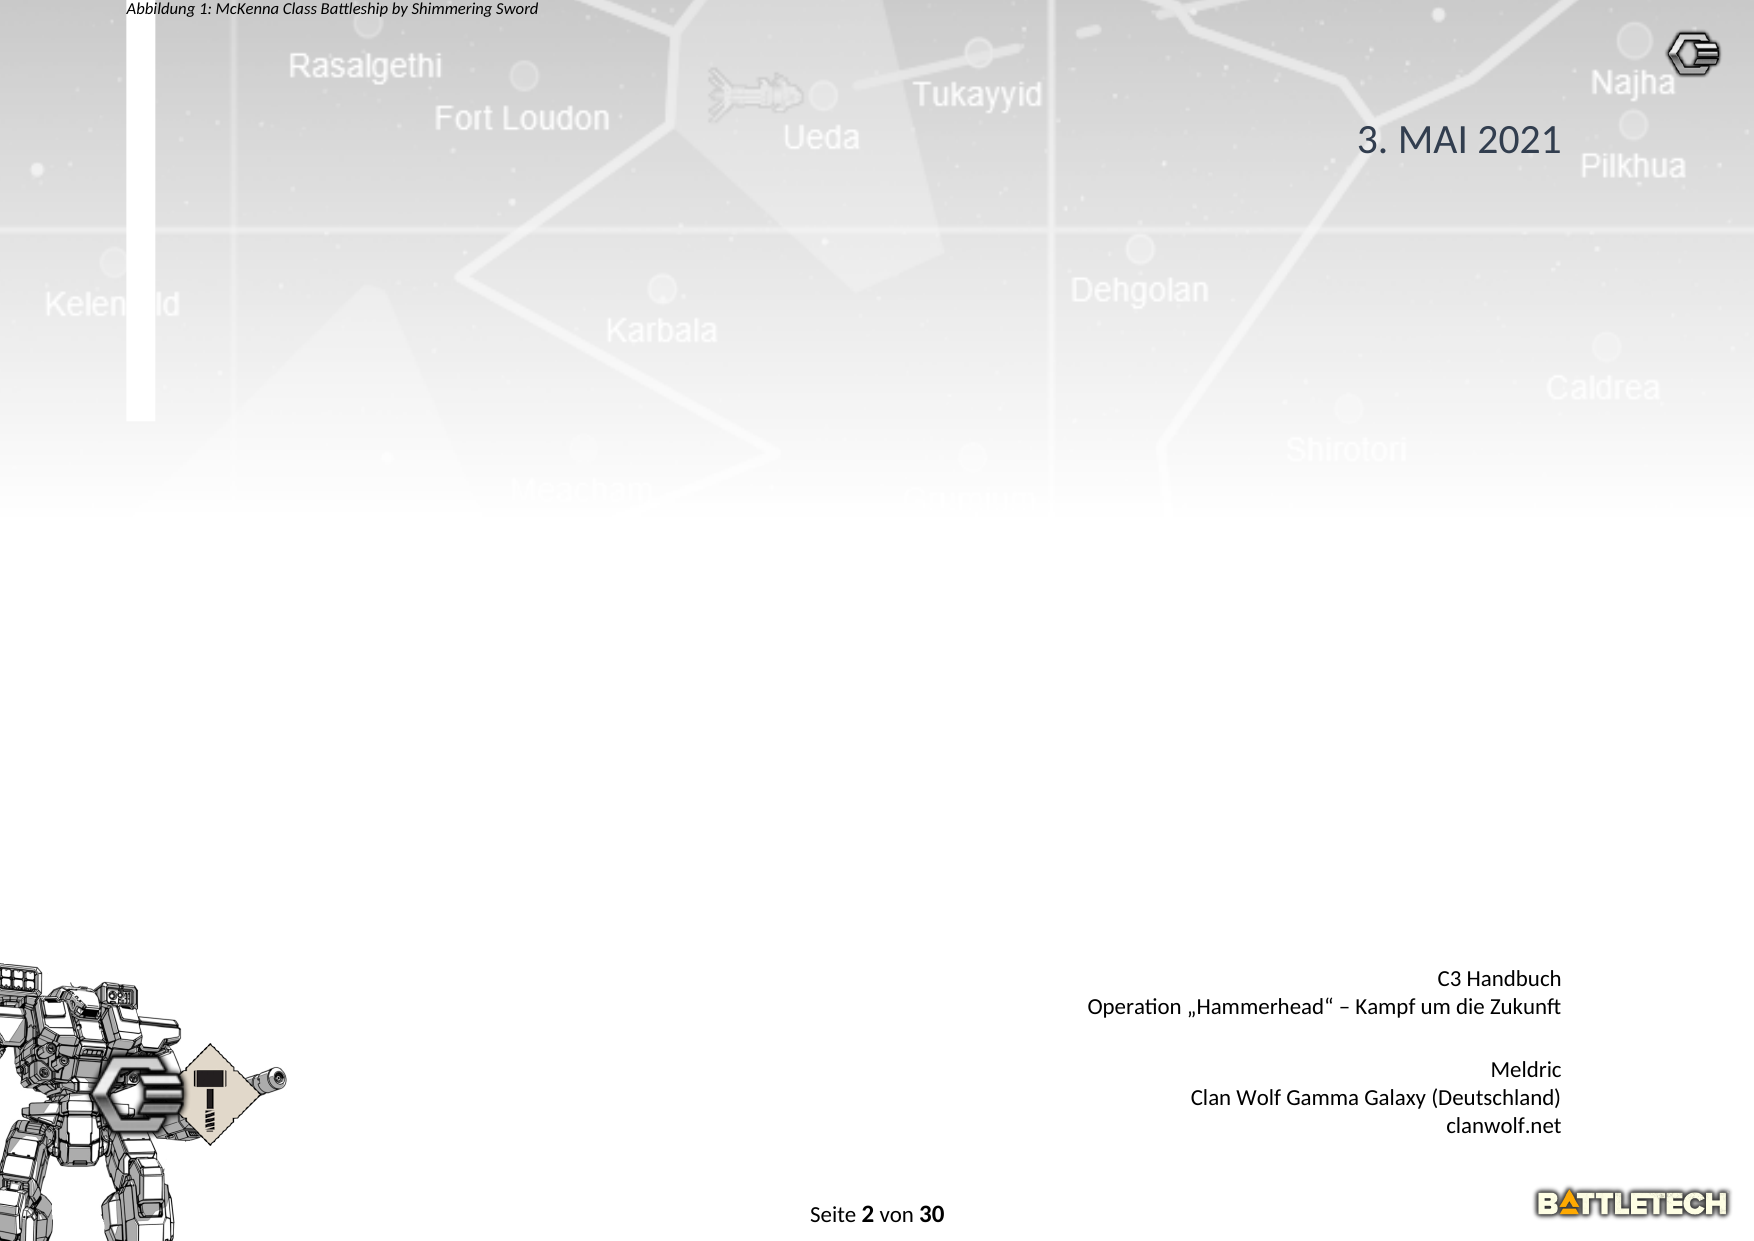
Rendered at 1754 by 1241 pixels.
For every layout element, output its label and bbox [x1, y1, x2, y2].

picture [0, 941, 292, 1241]
picture [0, 0, 1754, 531]
picture [1524, 1170, 1741, 1239]
